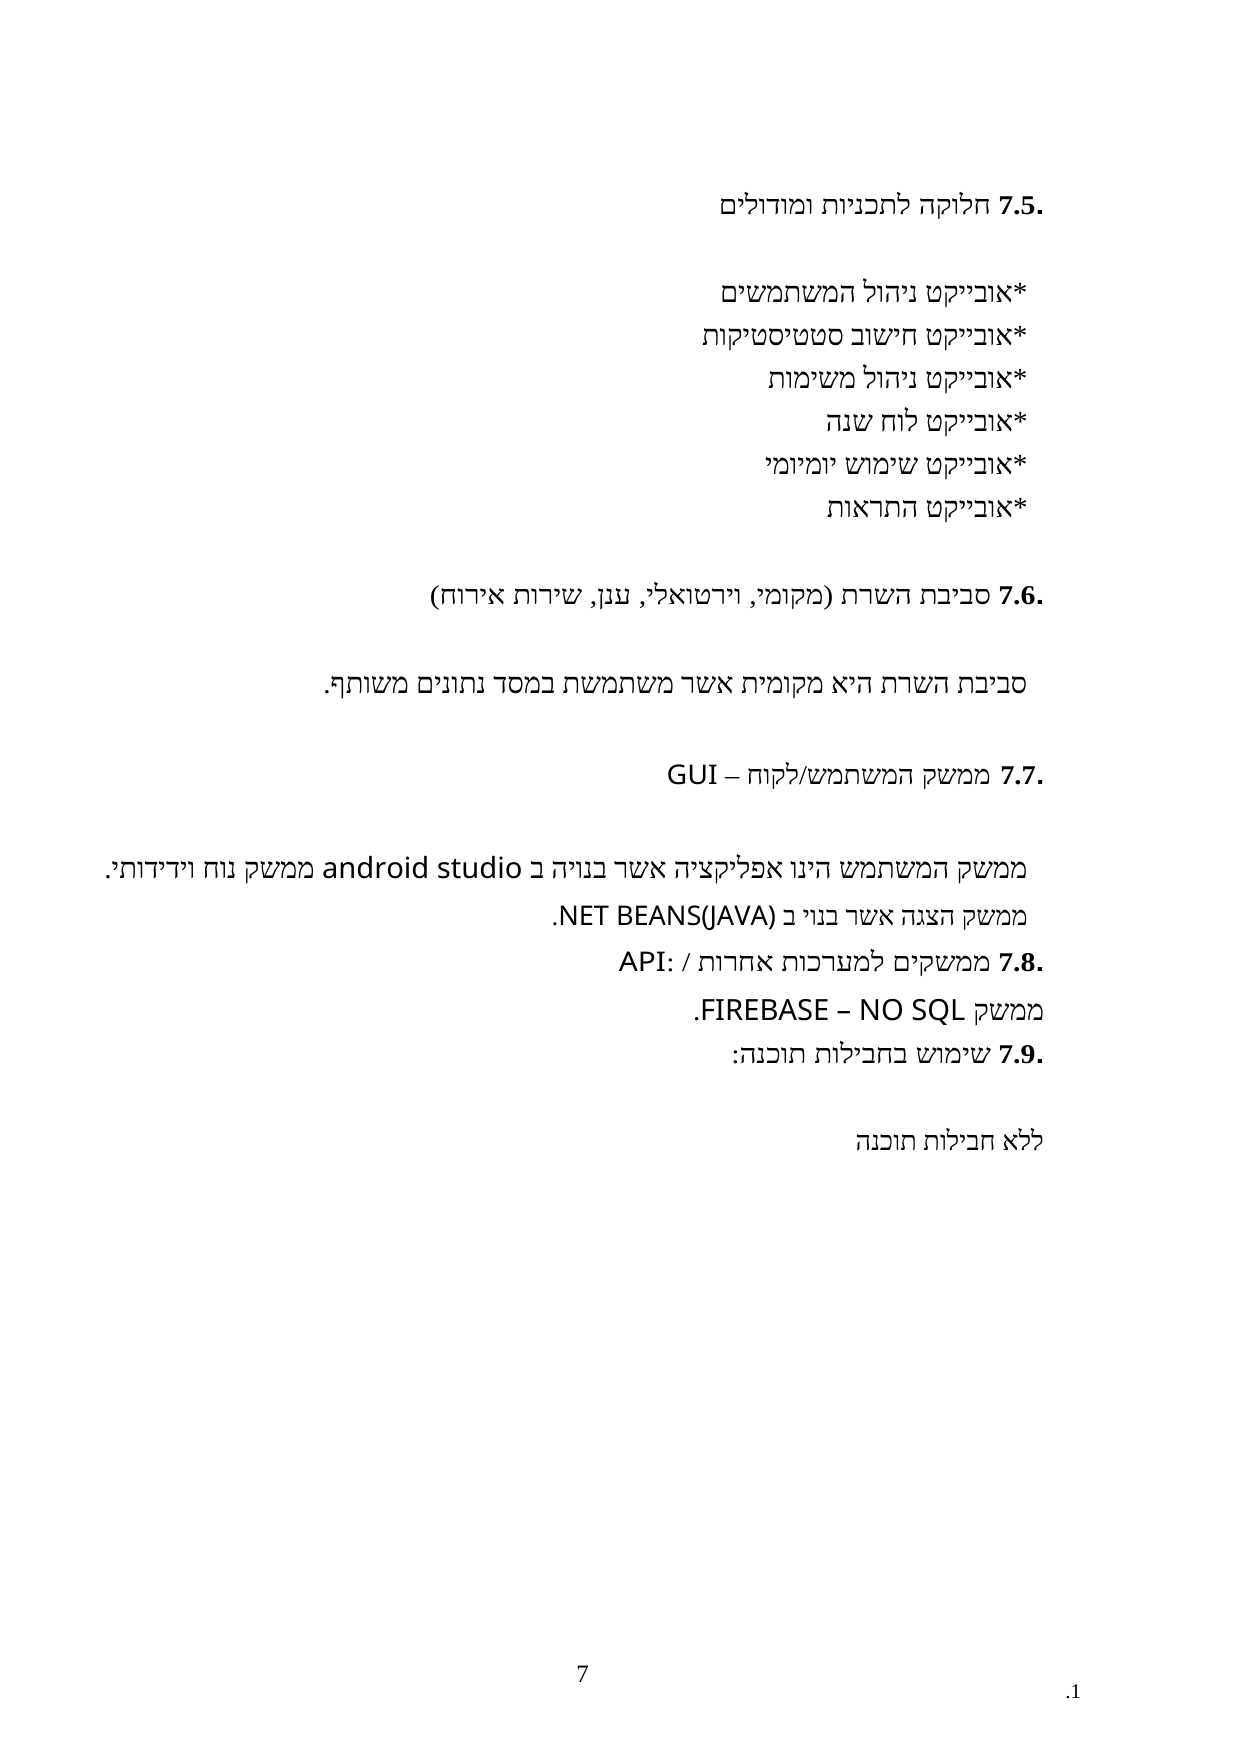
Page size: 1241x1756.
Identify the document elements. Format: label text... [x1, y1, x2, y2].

text .7.6 סביבת השרת (מקומי, וירטואלי, ענן, שירות אירוח) [62, 579, 1044, 610]
text .7.8 ממשקים למערכות אחרות / :API [62, 943, 1044, 980]
text ממשק המשתמש הינו אפליקציה אשר בנויה ב android studio ממשק נוח וידידותי. [62, 847, 1044, 887]
text ללא חבילות תוכנה [62, 1124, 1044, 1156]
text *אובייקט חישוב סטטיסטיקות [62, 318, 1028, 352]
text .7.9 שימוש בחבילות תוכנה: [62, 1038, 1044, 1069]
text ממשק הצגה אשר בנוי ב NET BEANS(JAVA). [62, 896, 1103, 933]
text *אובייקט שימוש יומיומי [62, 447, 1028, 480]
text *אובייקט ניהול המשתמשים [62, 276, 1028, 309]
text *אובייקט התראות [62, 490, 1028, 523]
text *אובייקט ניהול משימות [62, 361, 1028, 395]
text ממשק FIREBASE – NO SQL. [62, 989, 1044, 1029]
text .7.5 חלוקה לתכניות ומודולים [62, 189, 1044, 220]
text .7.7 ממשק המשתמש/לקוח – GUI [62, 755, 1044, 792]
text *אובייקט לוח שנה [62, 404, 1028, 438]
text סביבת השרת היא מקומית אשר משתמשת במסד נתונים משותף. [62, 666, 1044, 699]
